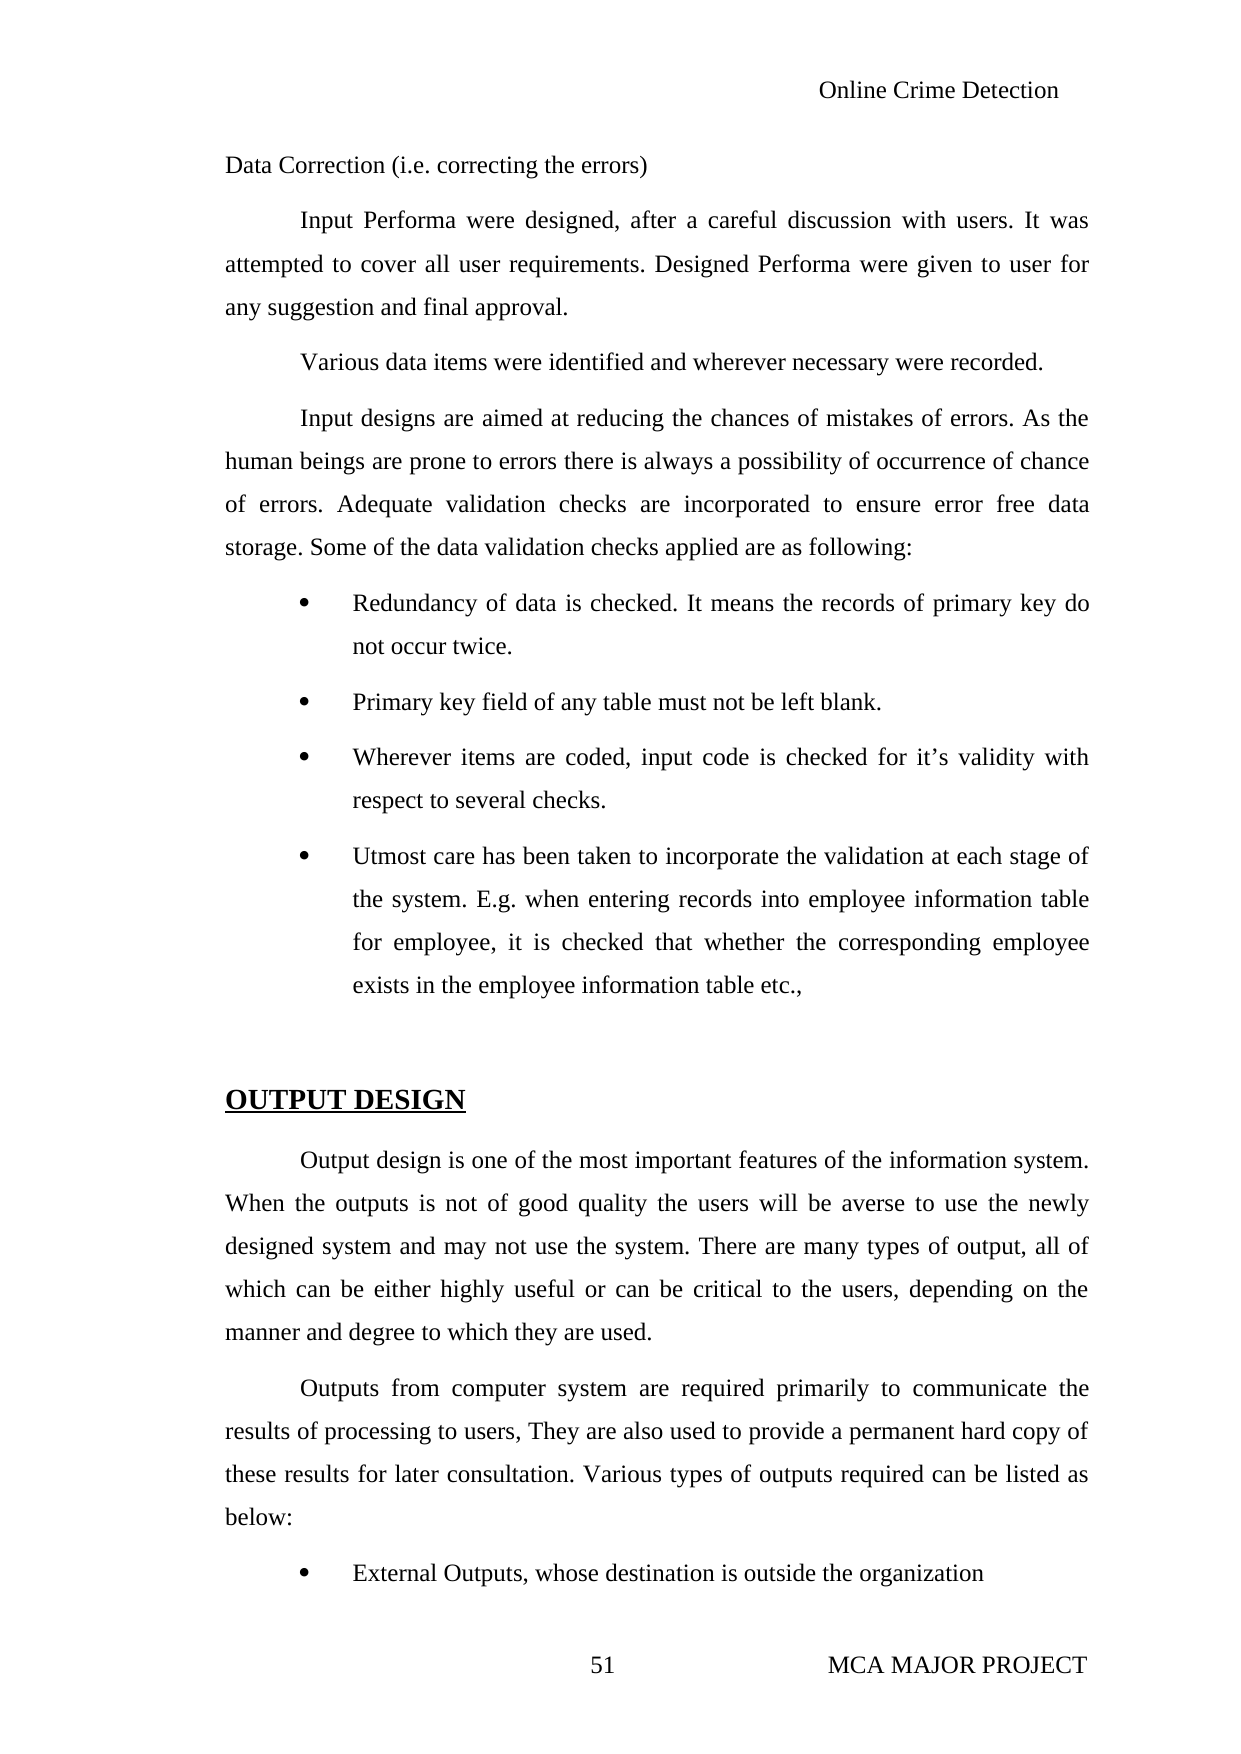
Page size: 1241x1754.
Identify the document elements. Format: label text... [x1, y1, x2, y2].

text OUTPUT DESIGN [225, 1082, 1090, 1115]
text Outputs from computer system are required primarily to communicate the results of processing to users, They are also used to provide a permanent hard copy of these results for later consultation. Various types of outputs required can be listed as below: [225, 1373, 1090, 1531]
list Redundancy of data is checked. It means the records of primary key do not occur twice. [300, 588, 1090, 660]
text Input Performa were designed, after a careful discussion with users. It was attempted to cover all user requirements. Designed Performa were given to user for any suggestion and final approval. [225, 206, 1090, 321]
list Utmost care has been taken to incorporate the validation at each stage of the system. E.g. when entering records into employee information table for employee, it is checked that whether the corresponding employee exists in the employee information table etc., [300, 841, 1090, 999]
text Input designs are aimed at reducing the chances of mistakes of errors. As the human beings are prone to errors there is always a possibility of occurrence of chance of errors. Adequate validation checks are incorporated to ensure error free data storage. Some of the data validation checks applied are as following: [225, 403, 1090, 561]
list Primary key field of any table must not be left blank. [300, 687, 1090, 716]
list Wherever items are coded, input code is checked for it’s validity with respect to several checks. [300, 742, 1090, 814]
text Various data items were identified and wherever necessary were recorded. [225, 347, 1090, 376]
list External Outputs, whose destination is outside the organization [300, 1558, 1090, 1587]
text Output design is one of the most important features of the information system. When the outputs is not of good quality the users will be averse to use the newly designed system and may not use the system. There are many types of output, all of which can be either highly useful or can be critical to the users, depending on the manner and degree to which they are used. [225, 1145, 1090, 1346]
text Data Correction (i.e. correcting the errors) [225, 150, 1090, 179]
